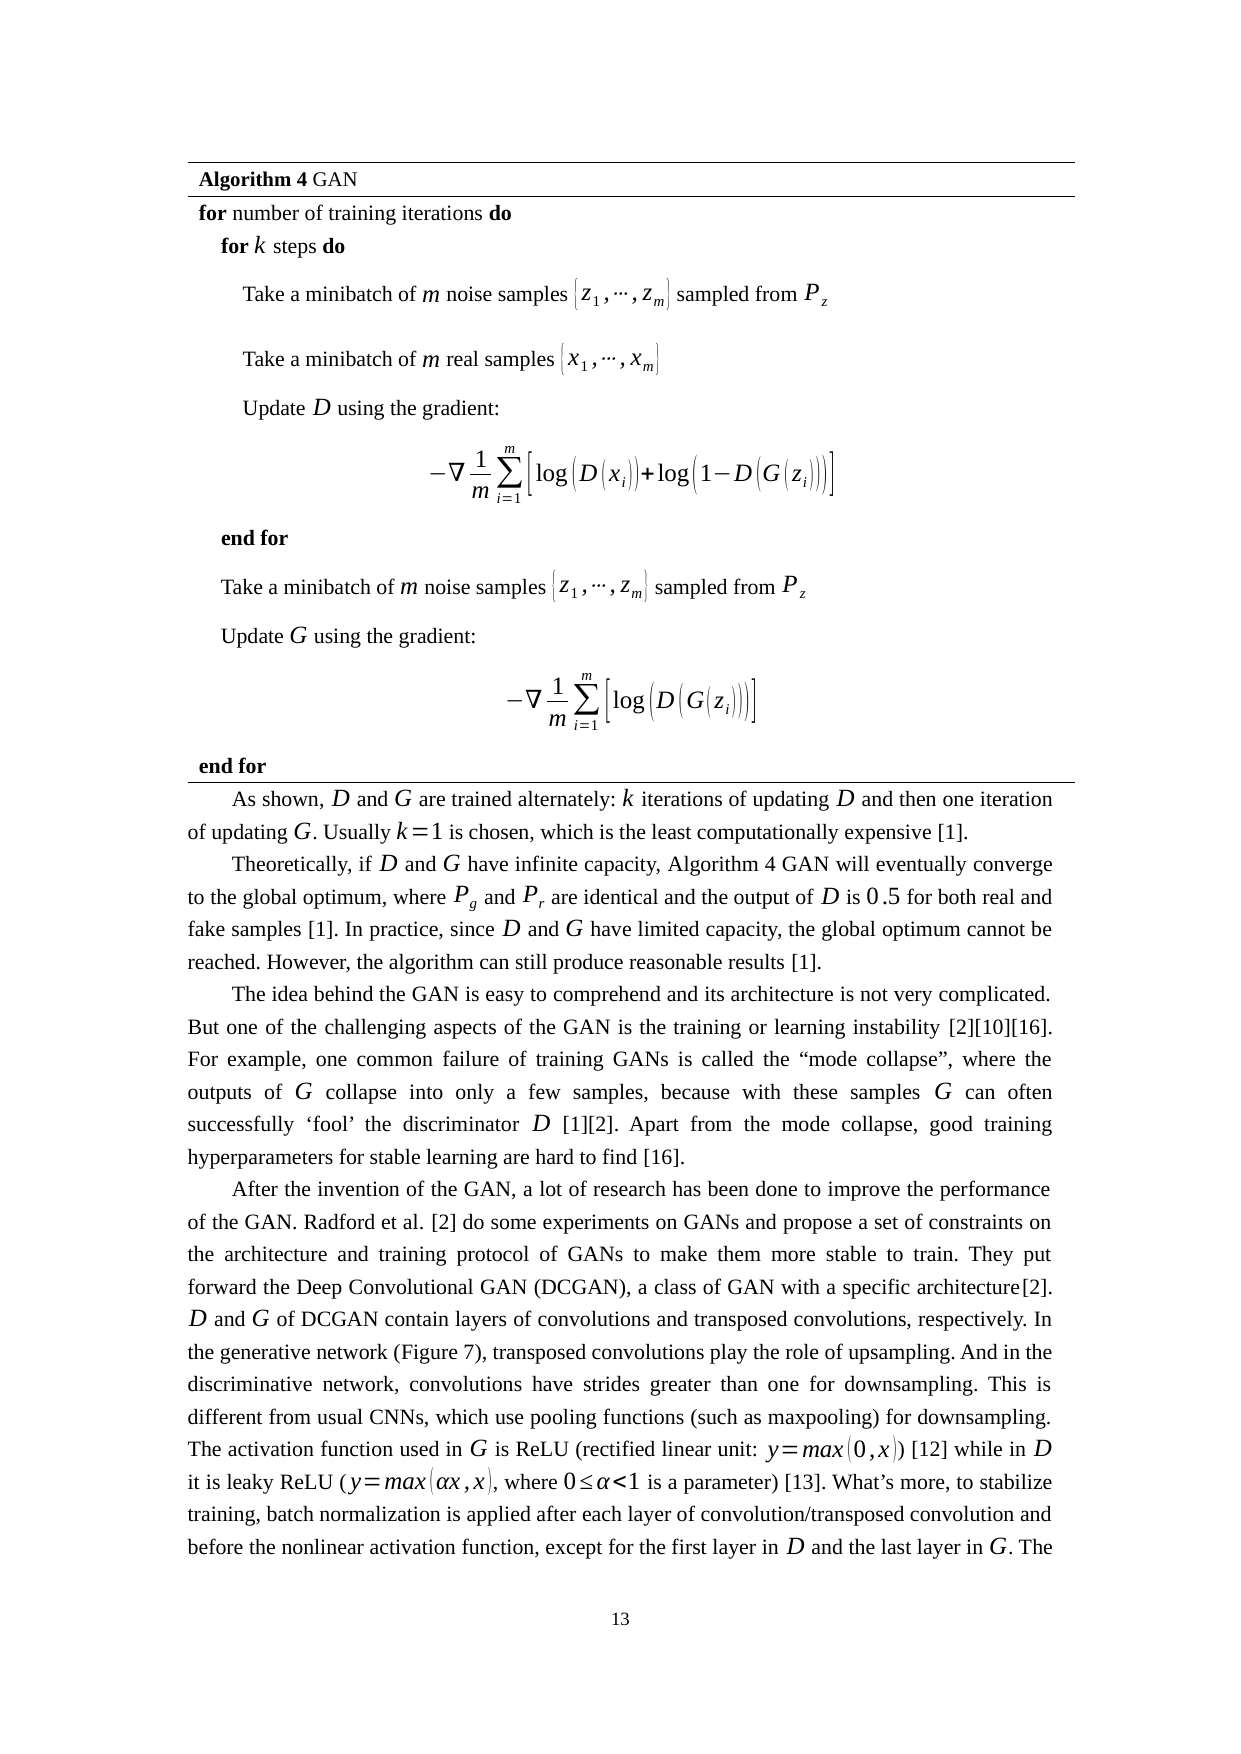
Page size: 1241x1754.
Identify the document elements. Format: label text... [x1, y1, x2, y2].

table_cell for number of training iterations do for steps do Take a minibatch of noise samples sampled from Take a minibatch of real samples Update using the gradient: end for Take a minibatch of noise samples sampled from Update using the gradient: end for [188, 197, 1075, 782]
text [187, 1173, 1053, 1563]
table_header Algorithm 4 GAN [188, 163, 1075, 196]
text The idea behind the GAN is easy to comprehend and its architecture is not very complicated. But one of the challenging aspects of the GAN is the training or learning instability [2][10][16]. For example, one common failure of training GANs is called the “mode collapse”, where the outputs of collapse into only a few samples, because with these samples can often successfully ‘fool’ the discriminator [1][2]. Apart from the mode collapse, good training hyperparameters for stable learning are hard to find [16]. [187, 978, 1053, 1173]
text Theoretically, if and have infinite capacity, Algorithm 4 GAN will eventually converge to the global optimum, where and are identical and the output of is for both real and fake samples [1]. In practice, since and have limited capacity, the global optimum cannot be reached. However, the algorithm can still produce reasonable results [1]. [187, 848, 1053, 978]
text As shown, and are trained alternately: iterations of updating and then one iteration of updating . Usually is chosen, which is the least computationally expensive [1]. [187, 783, 1053, 848]
